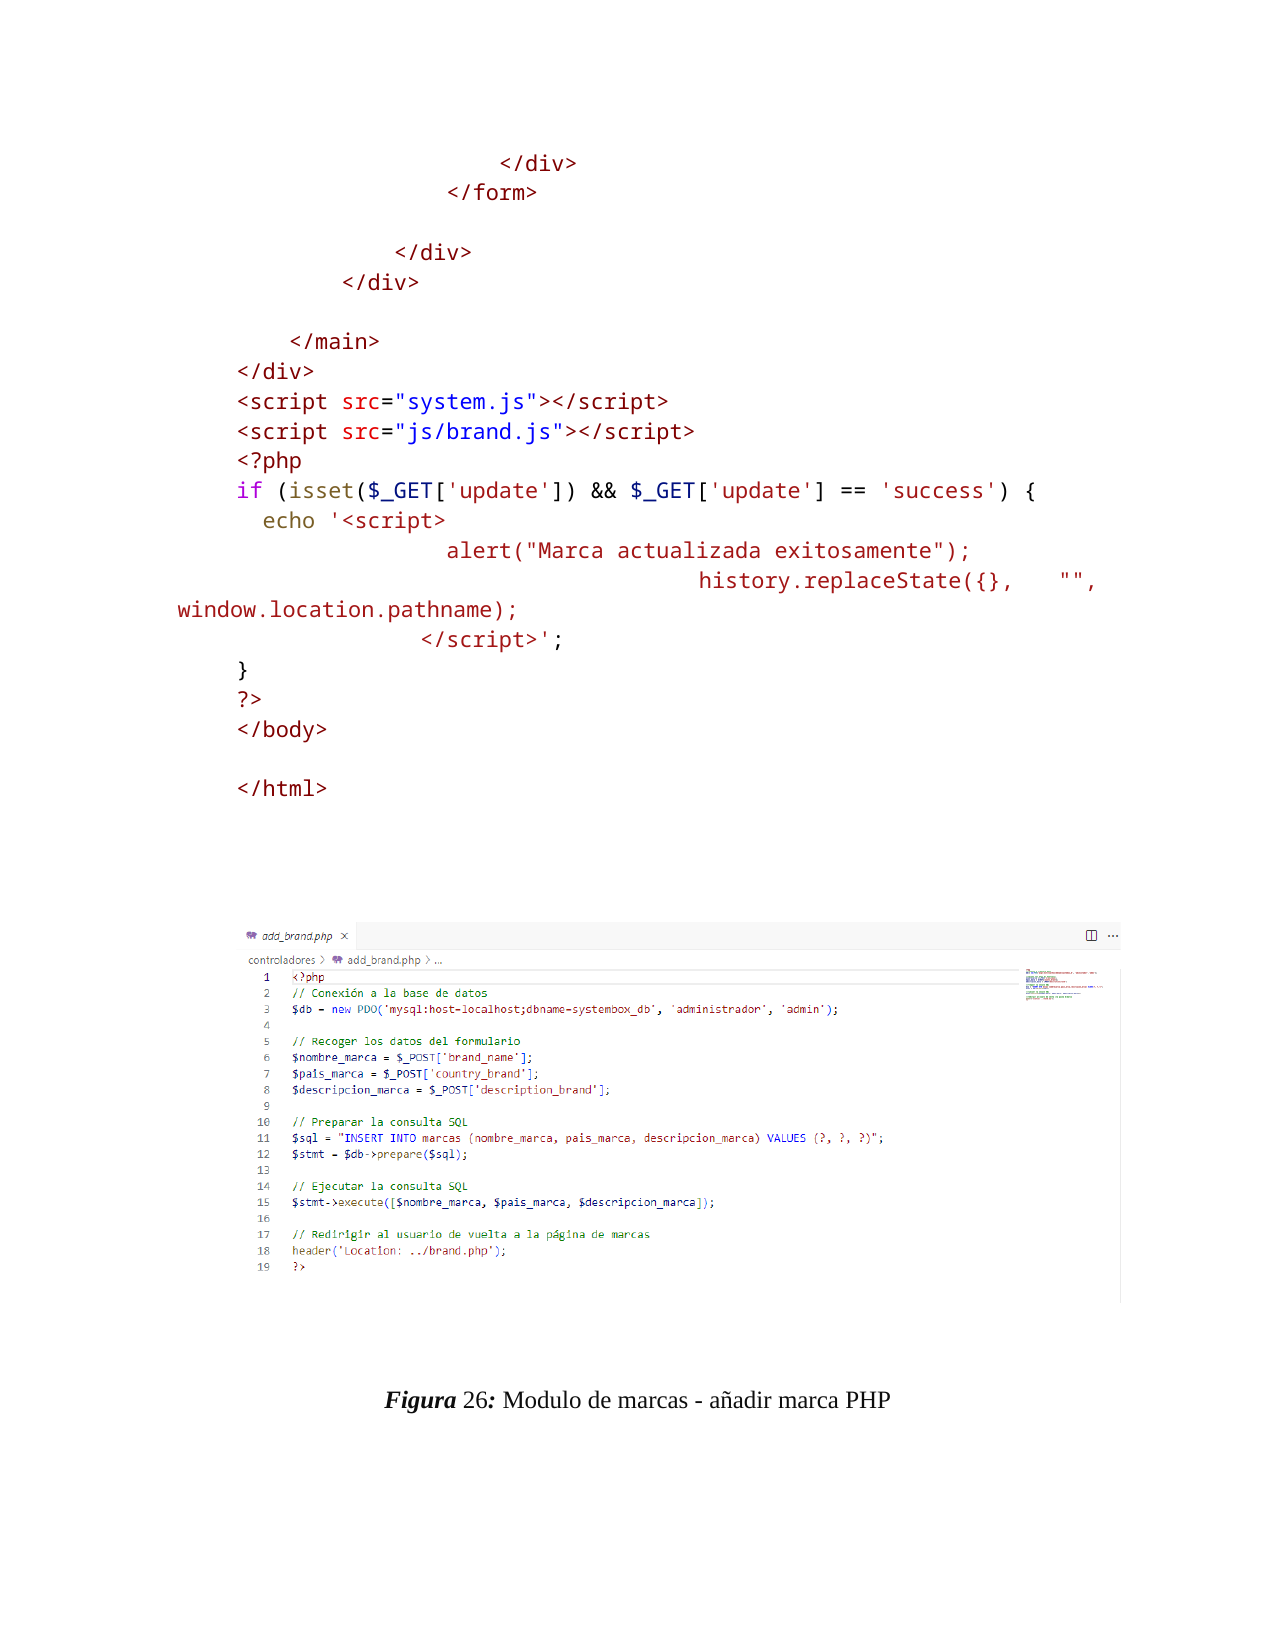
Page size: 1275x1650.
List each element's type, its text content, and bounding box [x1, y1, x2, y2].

text </html> [177, 773, 1098, 803]
text </div> [177, 148, 1098, 177]
text </main> [177, 326, 1098, 356]
text echo '<script> [177, 505, 1098, 535]
text </div> [177, 356, 1098, 386]
text alert("Marca actualizada exitosamente"); [177, 535, 1098, 565]
text </form> [177, 177, 1098, 207]
text </div> [177, 237, 1098, 267]
text if (isset($_GET['update']) && $_GET['update'] == 'success') { [177, 475, 1098, 505]
text history.replaceState({}, "", window.location.pathname); [177, 565, 1098, 624]
text </script>'; [177, 624, 1098, 654]
text </div> [177, 267, 1098, 297]
text <script src="system.js"></script> [177, 386, 1098, 416]
picture [236, 922, 1121, 1354]
text } [177, 654, 1098, 684]
text ?> [177, 684, 1098, 714]
subtitle Figura 26: Modulo de marcas - añadir marca PHP [177, 1385, 1098, 1414]
text <script src="js/brand.js"></script> [177, 416, 1098, 446]
text <?php [177, 446, 1098, 475]
text </body> [177, 714, 1098, 743]
